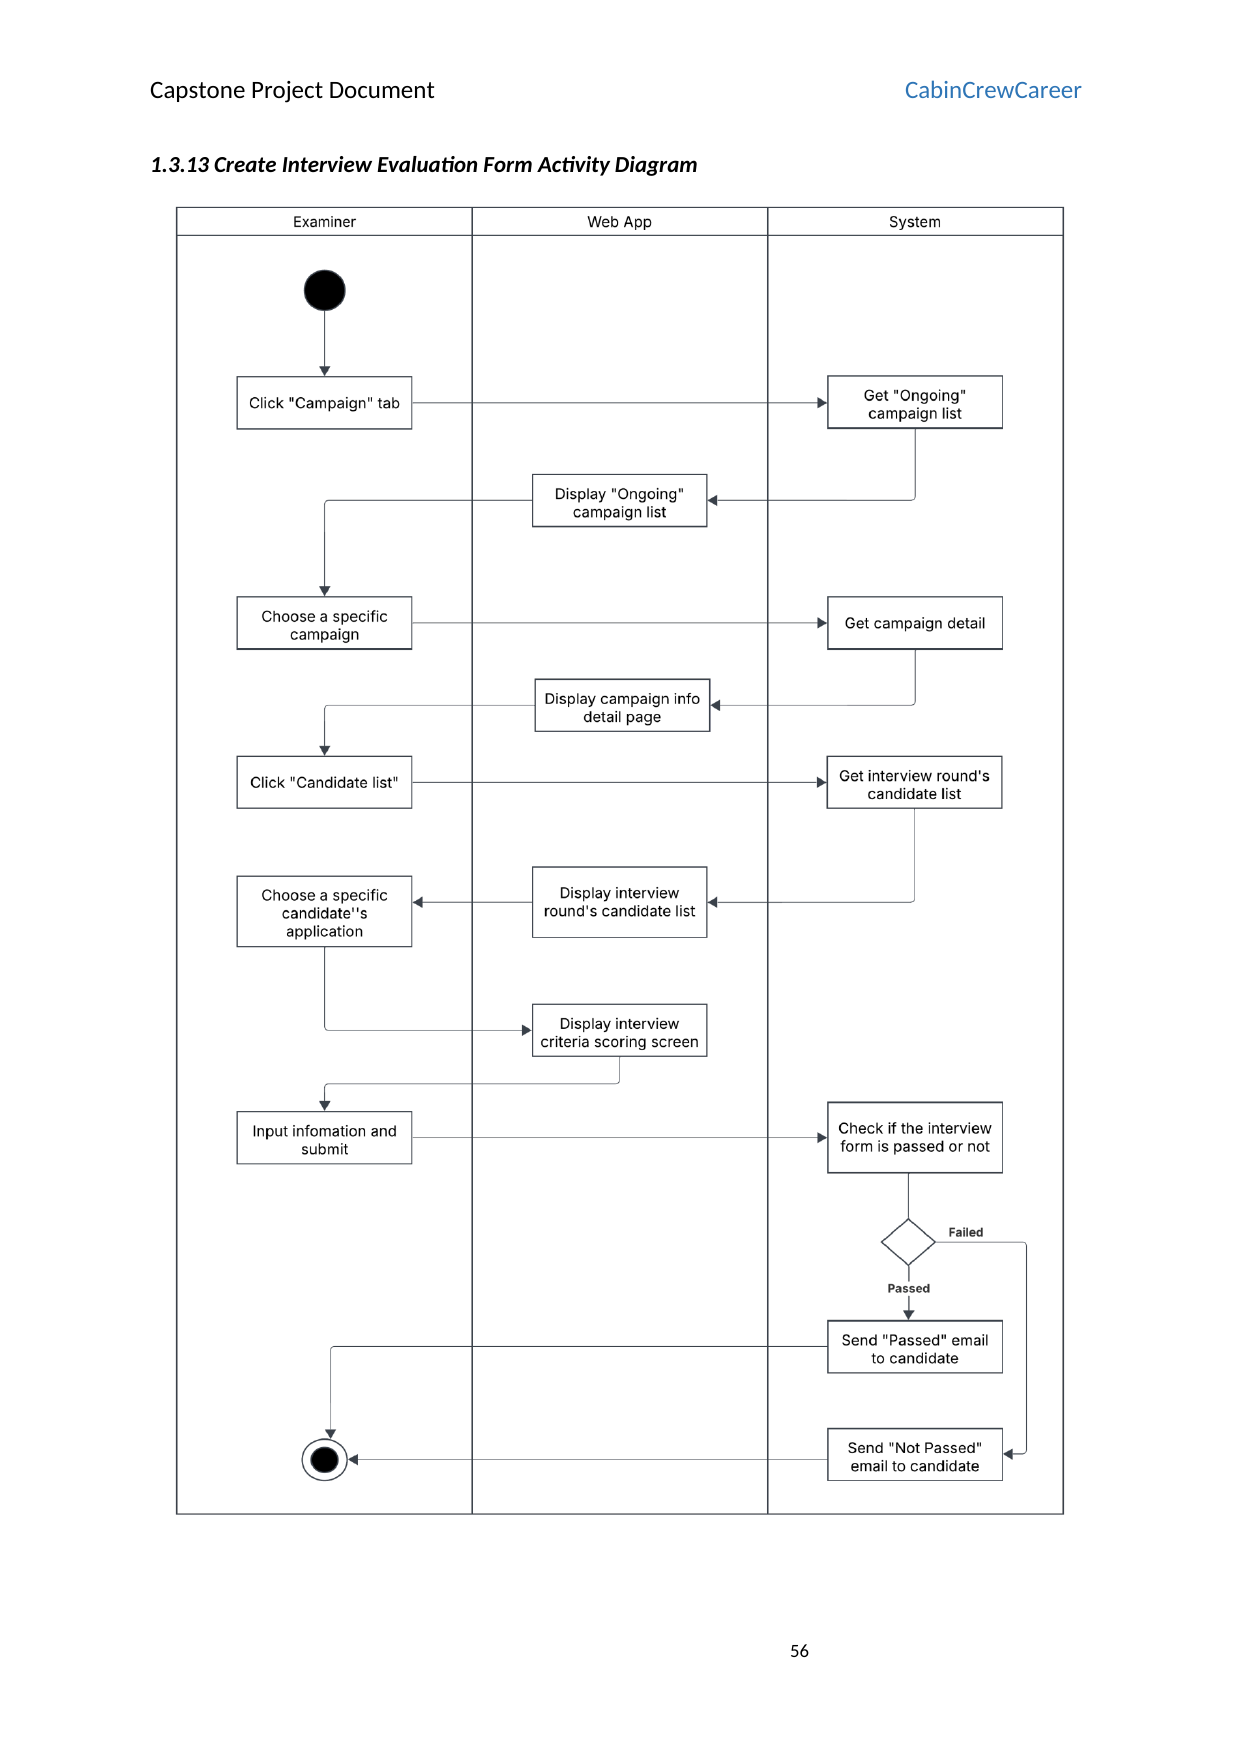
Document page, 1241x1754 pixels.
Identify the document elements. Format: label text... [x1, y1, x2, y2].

picture [150, 180, 1090, 1541]
subtitle 1.3.13 Create Interview Evaluation Form Activity Diagram [150, 150, 1090, 178]
